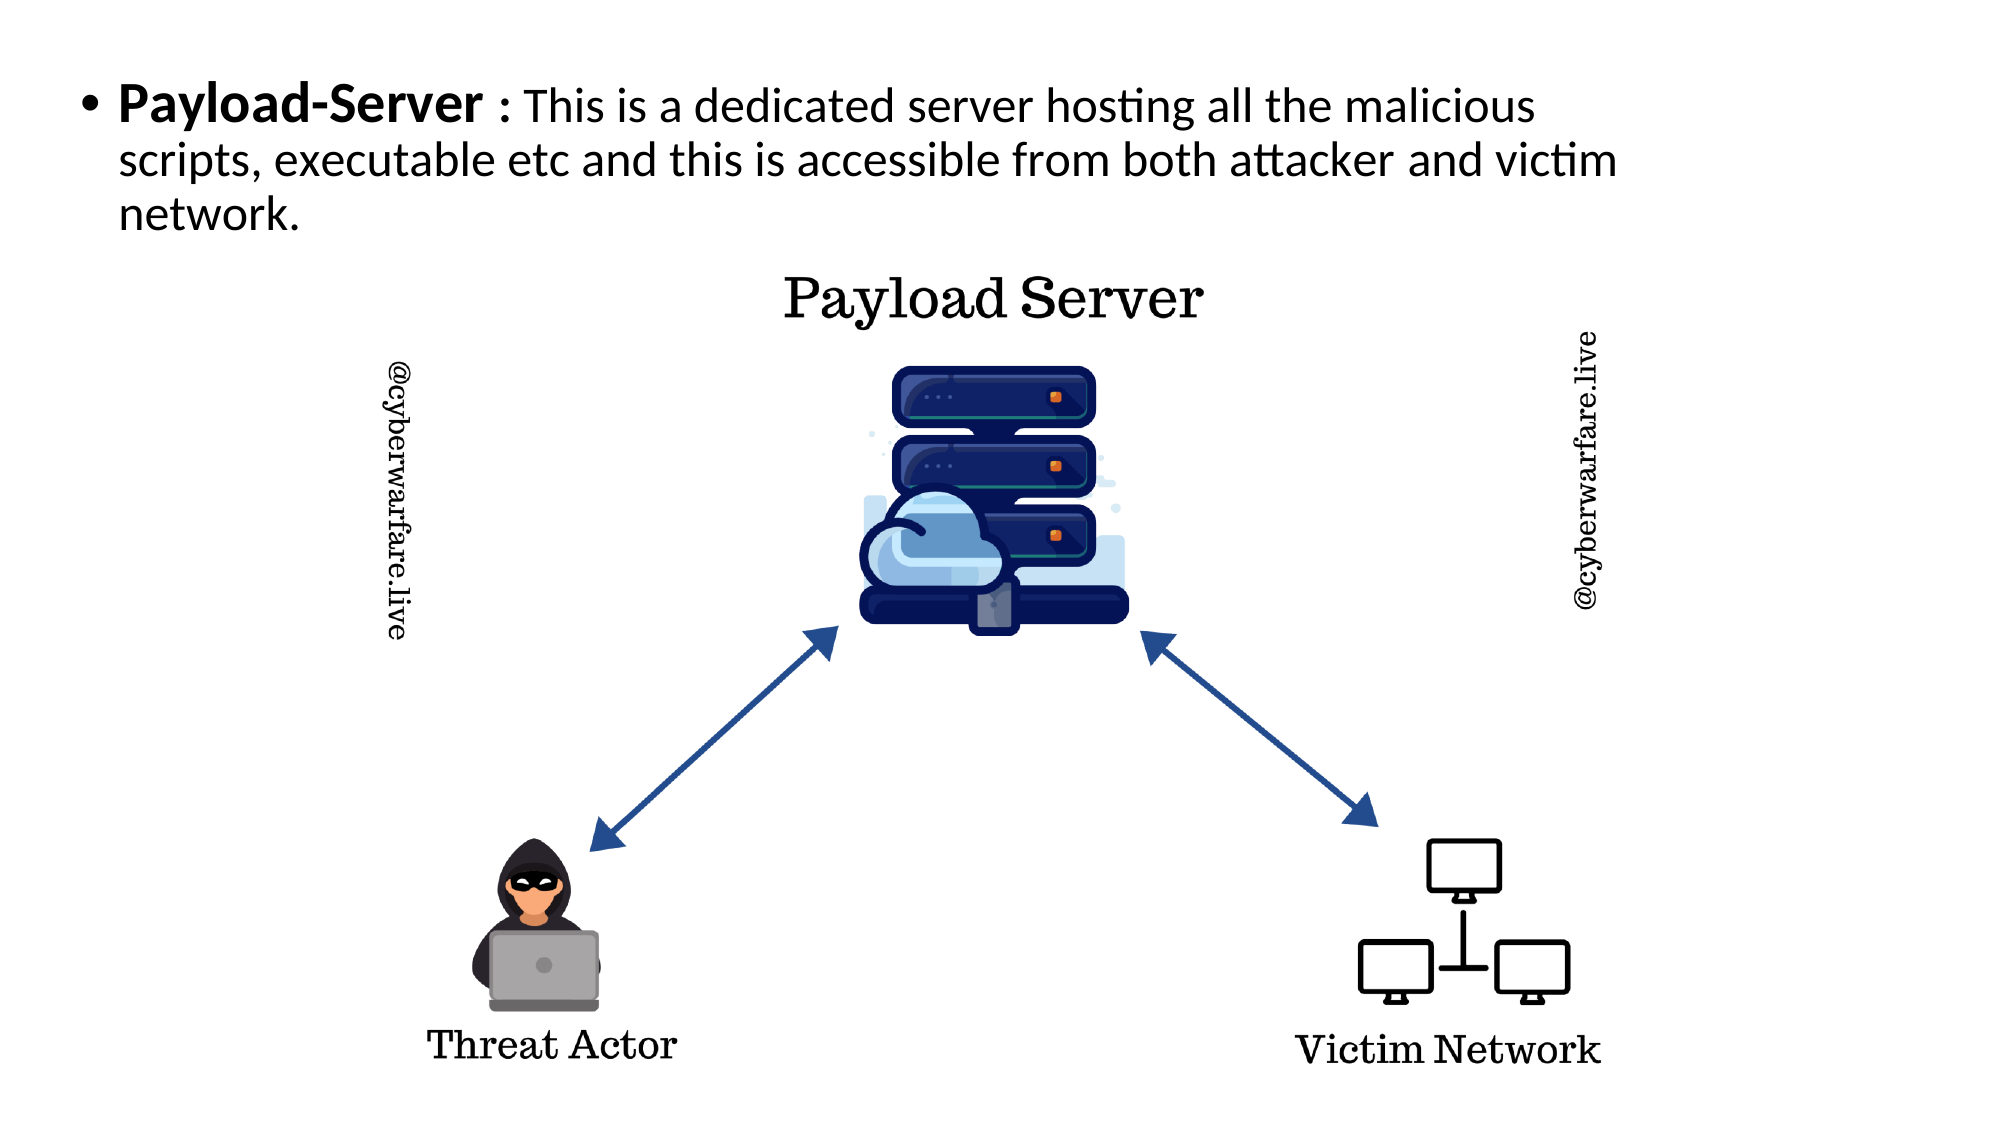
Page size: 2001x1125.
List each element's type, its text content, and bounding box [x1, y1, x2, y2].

picture [376, 243, 1611, 1099]
list Payload-Server : This is a dedicated server hosting all the malicious scripts, executable etc and this is accessible from both attacker and victim network. [81, 73, 1684, 243]
